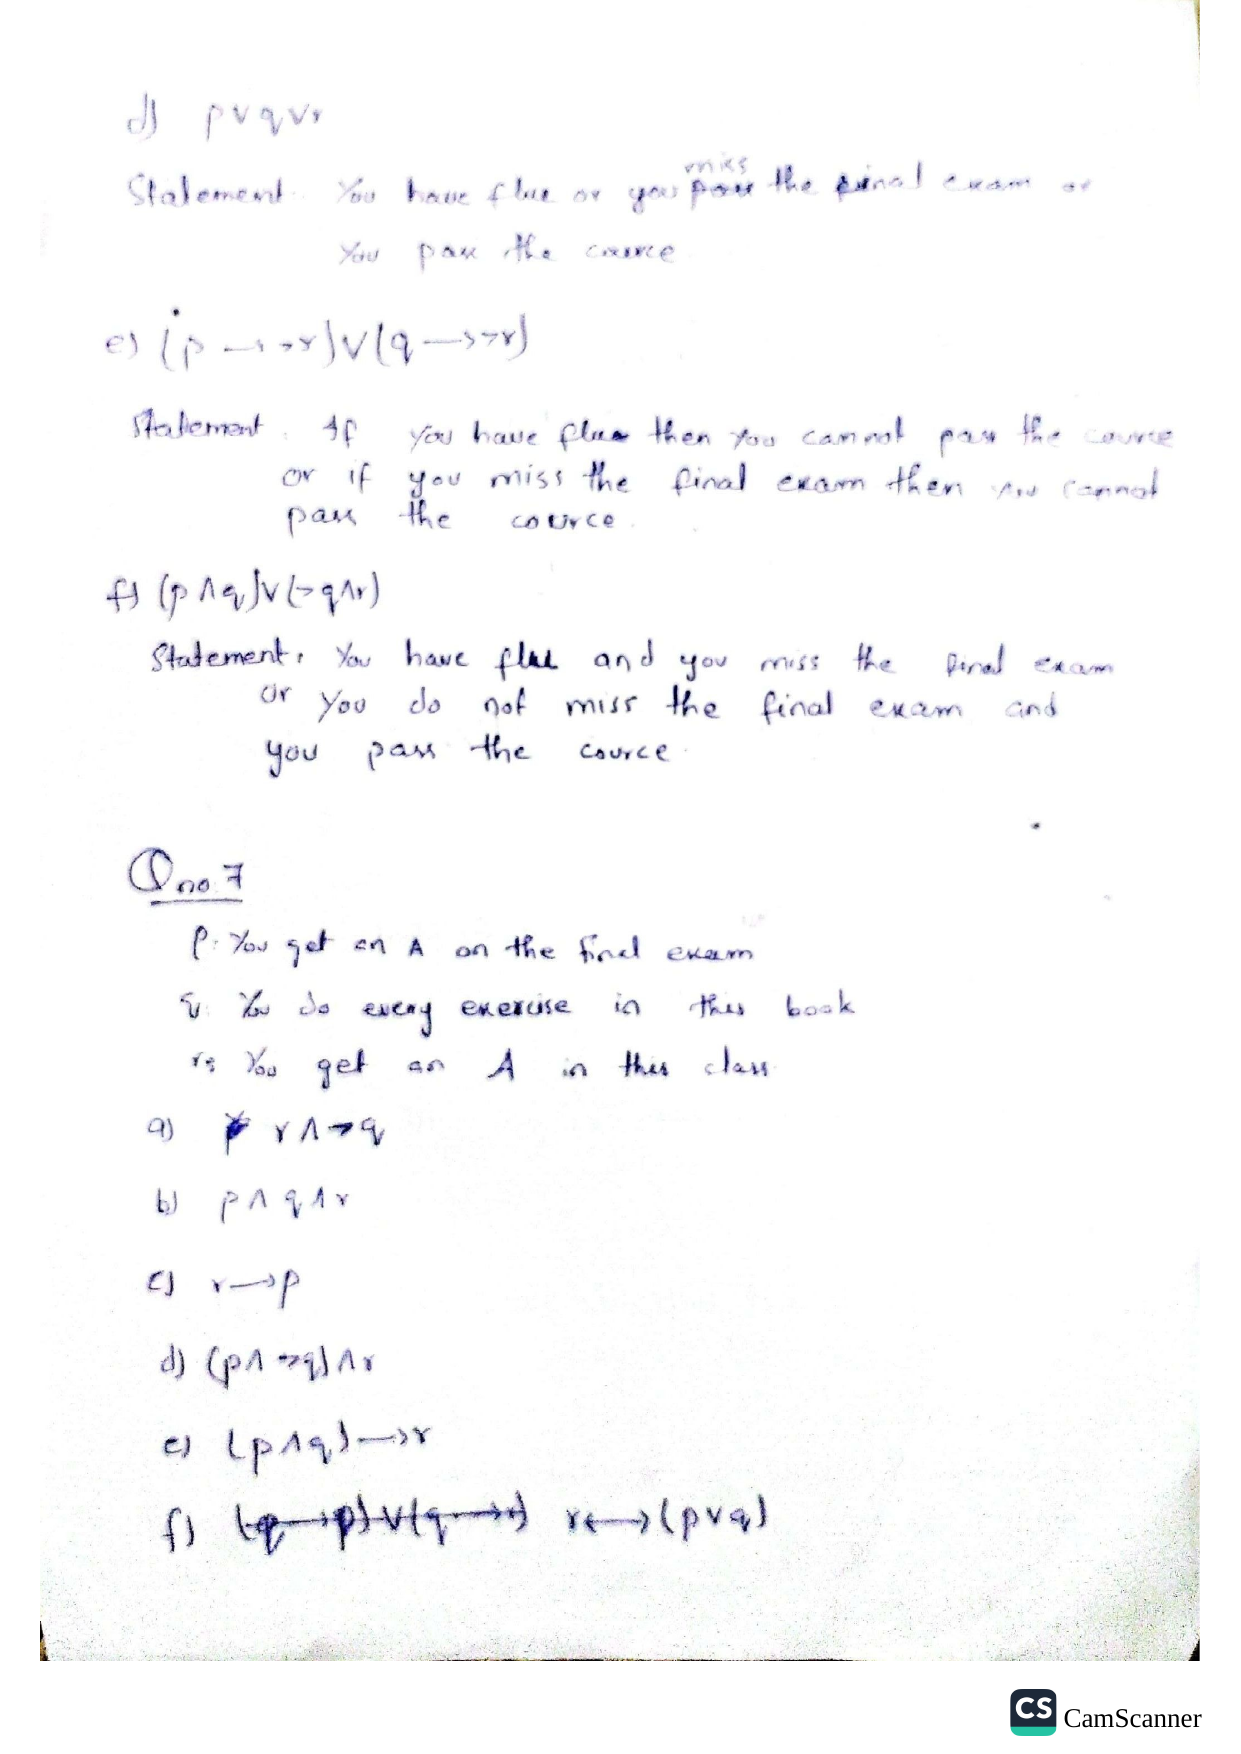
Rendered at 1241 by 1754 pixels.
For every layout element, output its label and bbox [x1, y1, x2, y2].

picture [1010, 1689, 1057, 1736]
picture [40, 0, 1200, 1661]
